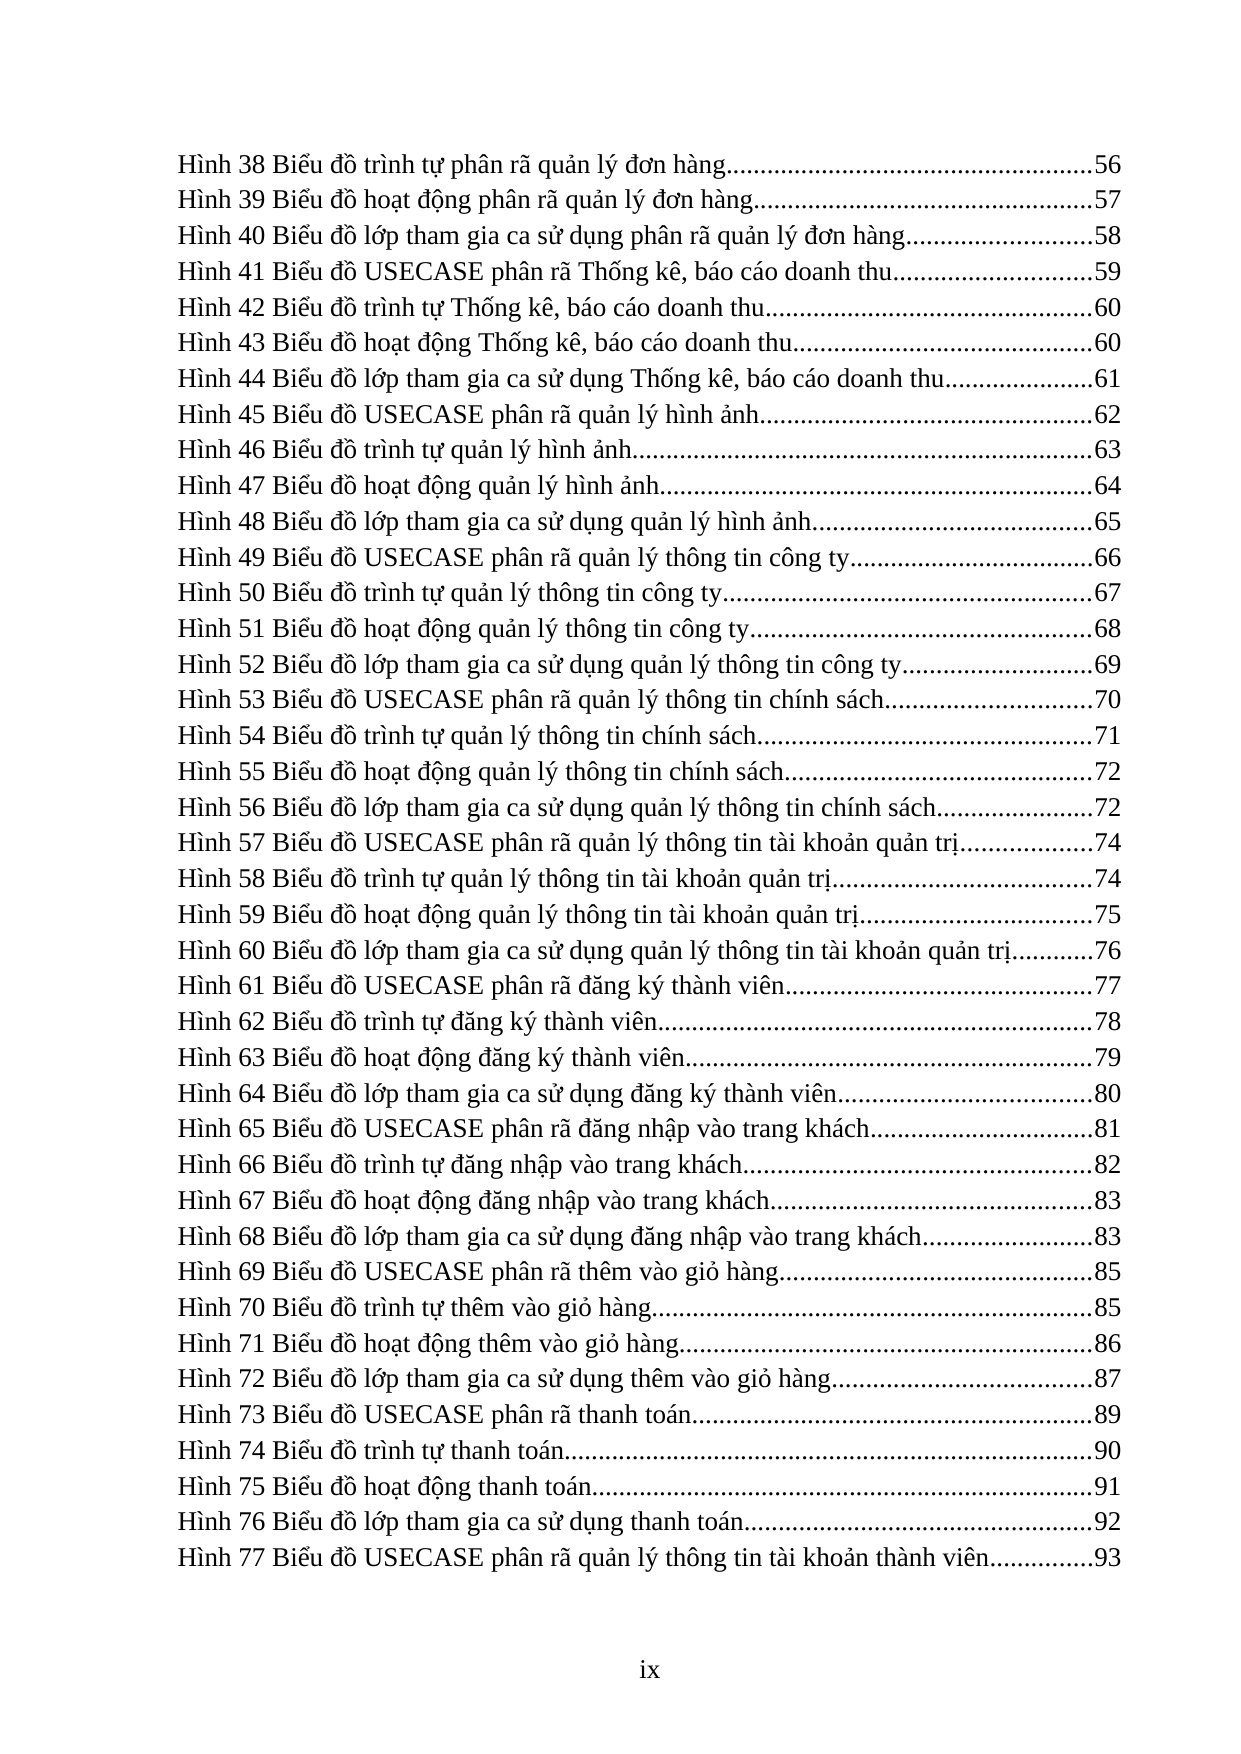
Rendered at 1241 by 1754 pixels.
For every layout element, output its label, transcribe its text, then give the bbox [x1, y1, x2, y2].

text Hình 64 Biểu đồ lớp tham gia ca sử dụng đăng ký thành viên 80 [177, 1077, 1122, 1108]
text Hình 52 Biểu đồ lớp tham gia ca sử dụng quản lý thông tin công ty 69 [177, 648, 1122, 679]
text Hình 75 Biểu đồ hoạt động thanh toán 91 [177, 1470, 1122, 1501]
text Hình 73 Biểu đồ USECASE phân rã thanh toán 89 [177, 1398, 1122, 1429]
text Hình 48 Biểu đồ lớp tham gia ca sử dụng quản lý hình ảnh 65 [177, 505, 1122, 536]
text Hình 57 Biểu đồ USECASE phân rã quản lý thông tin tài khoản quản trị 74 [177, 827, 1122, 858]
text Hình 42 Biểu đồ trình tự Thống kê, báo cáo doanh thu 60 [177, 291, 1122, 322]
text Hình 70 Biểu đồ trình tự thêm vào giỏ hàng 85 [177, 1291, 1122, 1322]
text Hình 55 Biểu đồ hoạt động quản lý thông tin chính sách 72 [177, 755, 1122, 786]
text Hình 59 Biểu đồ hoạt động quản lý thông tin tài khoản quản trị 75 [177, 898, 1122, 929]
text Hình 77 Biểu đồ USECASE phân rã quản lý thông tin tài khoản thành viên 93 [177, 1541, 1122, 1572]
text Hình 54 Biểu đồ trình tự quản lý thông tin chính sách 71 [177, 719, 1122, 751]
text Hình 69 Biểu đồ USECASE phân rã thêm vào giỏ hàng 85 [177, 1255, 1122, 1286]
text Hình 47 Biểu đồ hoạt động quản lý hình ảnh 64 [177, 469, 1122, 500]
text Hình 63 Biểu đồ hoạt động đăng ký thành viên 79 [177, 1041, 1122, 1072]
text Hình 72 Biểu đồ lớp tham gia ca sử dụng thêm vào giỏ hàng 87 [177, 1362, 1122, 1394]
text Hình 68 Biểu đồ lớp tham gia ca sử dụng đăng nhập vào trang khách 83 [177, 1219, 1122, 1251]
text Hình 40 Biểu đồ lớp tham gia ca sử dụng phân rã quản lý đơn hàng 58 [177, 219, 1122, 250]
text Hình 76 Biểu đồ lớp tham gia ca sử dụng thanh toán 92 [177, 1505, 1122, 1537]
text Hình 49 Biểu đồ USECASE phân rã quản lý thông tin công ty 66 [177, 541, 1122, 572]
text Hình 71 Biểu đồ hoạt động thêm vào giỏ hàng 86 [177, 1327, 1122, 1358]
text Hình 46 Biểu đồ trình tự quản lý hình ảnh 63 [177, 433, 1122, 465]
text Hình 66 Biểu đồ trình tự đăng nhập vào trang khách 82 [177, 1148, 1122, 1179]
text Hình 65 Biểu đồ USECASE phân rã đăng nhập vào trang khách 81 [177, 1112, 1122, 1143]
text Hình 44 Biểu đồ lớp tham gia ca sử dụng Thống kê, báo cáo doanh thu 61 [177, 362, 1122, 393]
text Hình 56 Biểu đồ lớp tham gia ca sử dụng quản lý thông tin chính sách 72 [177, 791, 1122, 822]
text Hình 67 Biểu đồ hoạt động đăng nhập vào trang khách 83 [177, 1184, 1122, 1215]
text Hình 39 Biểu đồ hoạt động phân rã quản lý đơn hàng 57 [177, 183, 1122, 214]
text Hình 38 Biểu đồ trình tự phân rã quản lý đơn hàng 56 [177, 148, 1122, 179]
text Hình 50 Biểu đồ trình tự quản lý thông tin công ty 67 [177, 576, 1122, 608]
text Hình 53 Biểu đồ USECASE phân rã quản lý thông tin chính sách 70 [177, 684, 1122, 715]
text Hình 41 Biểu đồ USECASE phân rã Thống kê, báo cáo doanh thu 59 [177, 255, 1122, 286]
text Hình 43 Biểu đồ hoạt động Thống kê, báo cáo doanh thu 60 [177, 326, 1122, 357]
text Hình 51 Biểu đồ hoạt động quản lý thông tin công ty 68 [177, 612, 1122, 643]
text Hình 62 Biểu đồ trình tự đăng ký thành viên 78 [177, 1005, 1122, 1036]
text Hình 45 Biểu đồ USECASE phân rã quản lý hình ảnh 62 [177, 398, 1122, 429]
text Hình 74 Biểu đồ trình tự thanh toán 90 [177, 1434, 1122, 1465]
text Hình 61 Biểu đồ USECASE phân rã đăng ký thành viên 77 [177, 969, 1122, 1001]
text Hình 58 Biểu đồ trình tự quản lý thông tin tài khoản quản trị 74 [177, 862, 1122, 893]
text Hình 60 Biểu đồ lớp tham gia ca sử dụng quản lý thông tin tài khoản quản trị 76 [177, 934, 1122, 965]
